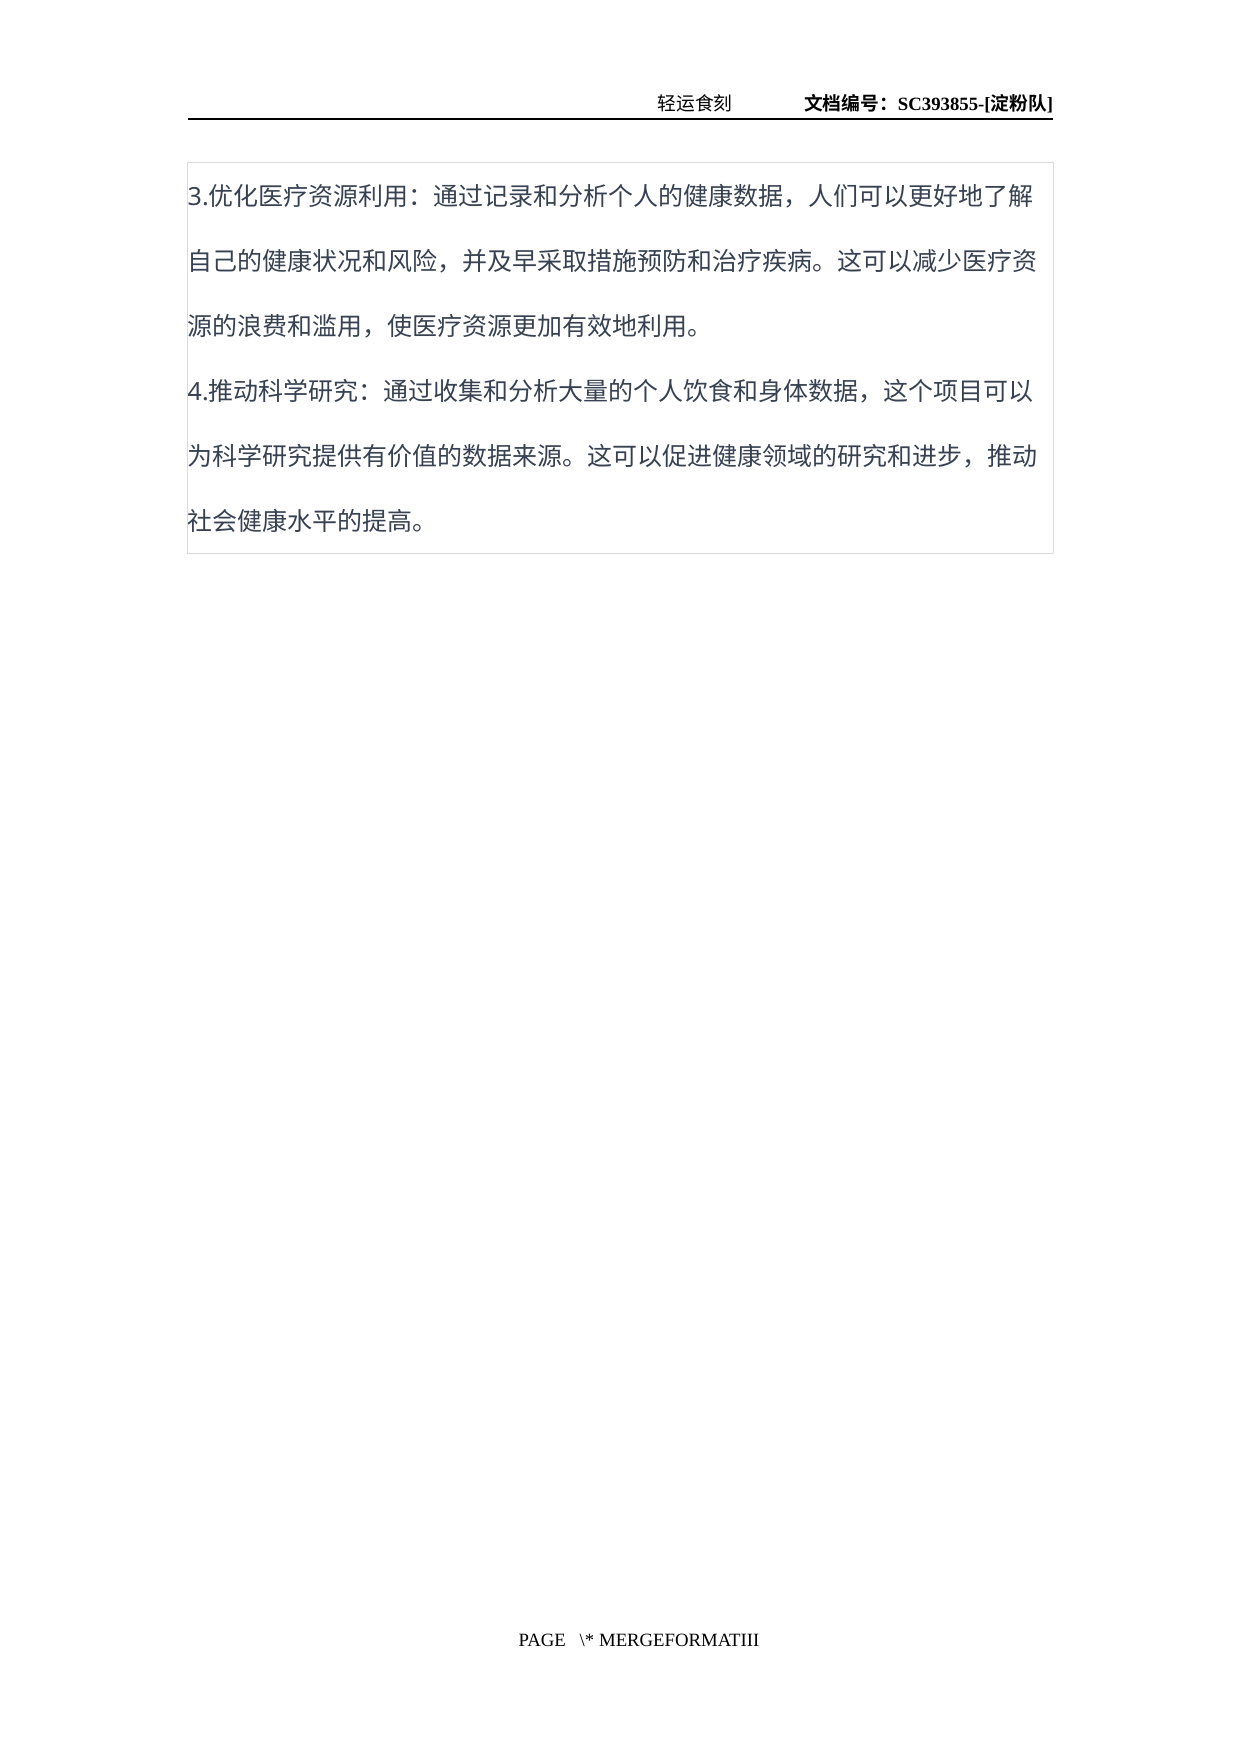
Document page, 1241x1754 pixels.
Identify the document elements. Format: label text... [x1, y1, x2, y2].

text 3.优化医疗资源利用：通过记录和分析个人的健康数据，人们可以更好地了解自己的健康状况和风险，并及早采取措施预防和治疗疾病。这可以减少医疗资源的浪费和滥用，使医疗资源更加有效地利用。 [188, 163, 1053, 357]
text 4.推动科学研究：通过收集和分析大量的个人饮食和身体数据，这个项目可以为科学研究提供有价值的数据来源。这可以促进健康领域的研究和进步，推动社会健康水平的提高。 [188, 357, 1053, 553]
